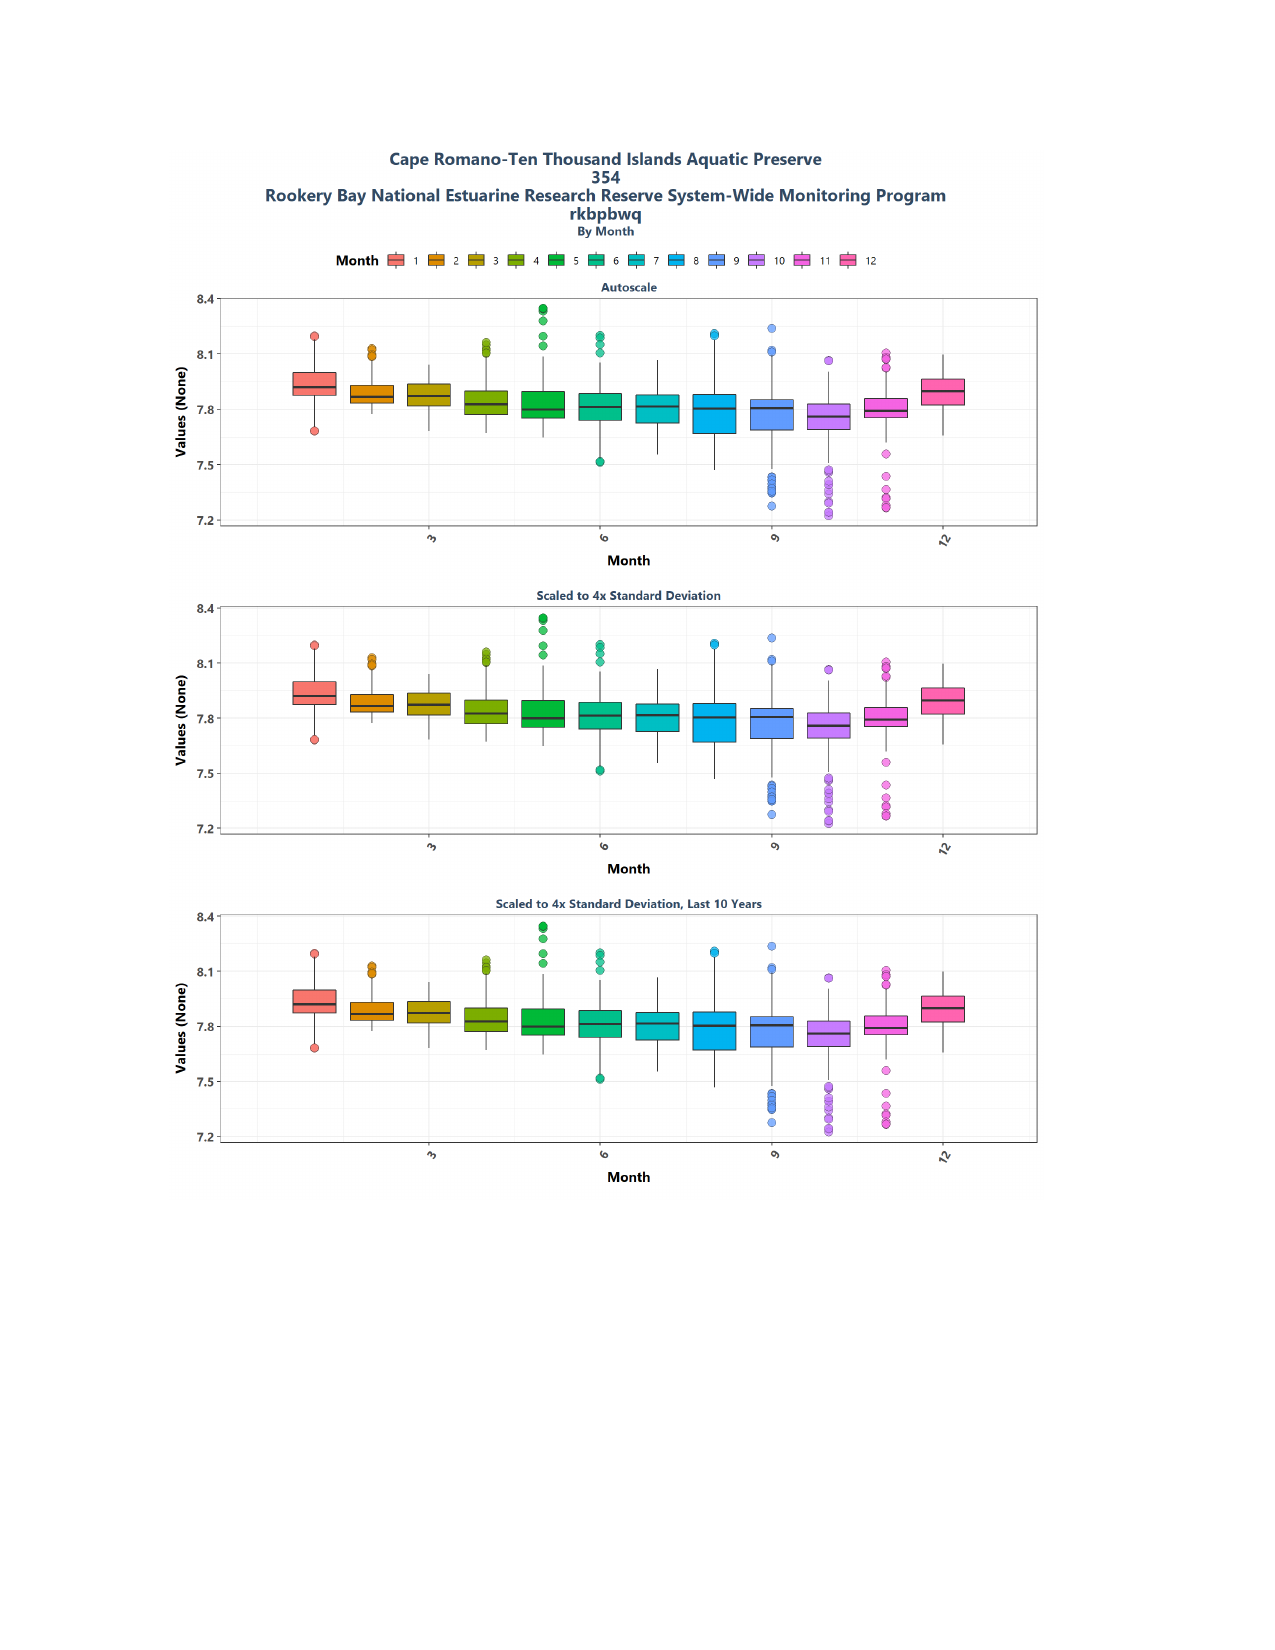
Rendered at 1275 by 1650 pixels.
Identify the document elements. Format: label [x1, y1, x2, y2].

picture [168, 150, 1044, 1200]
